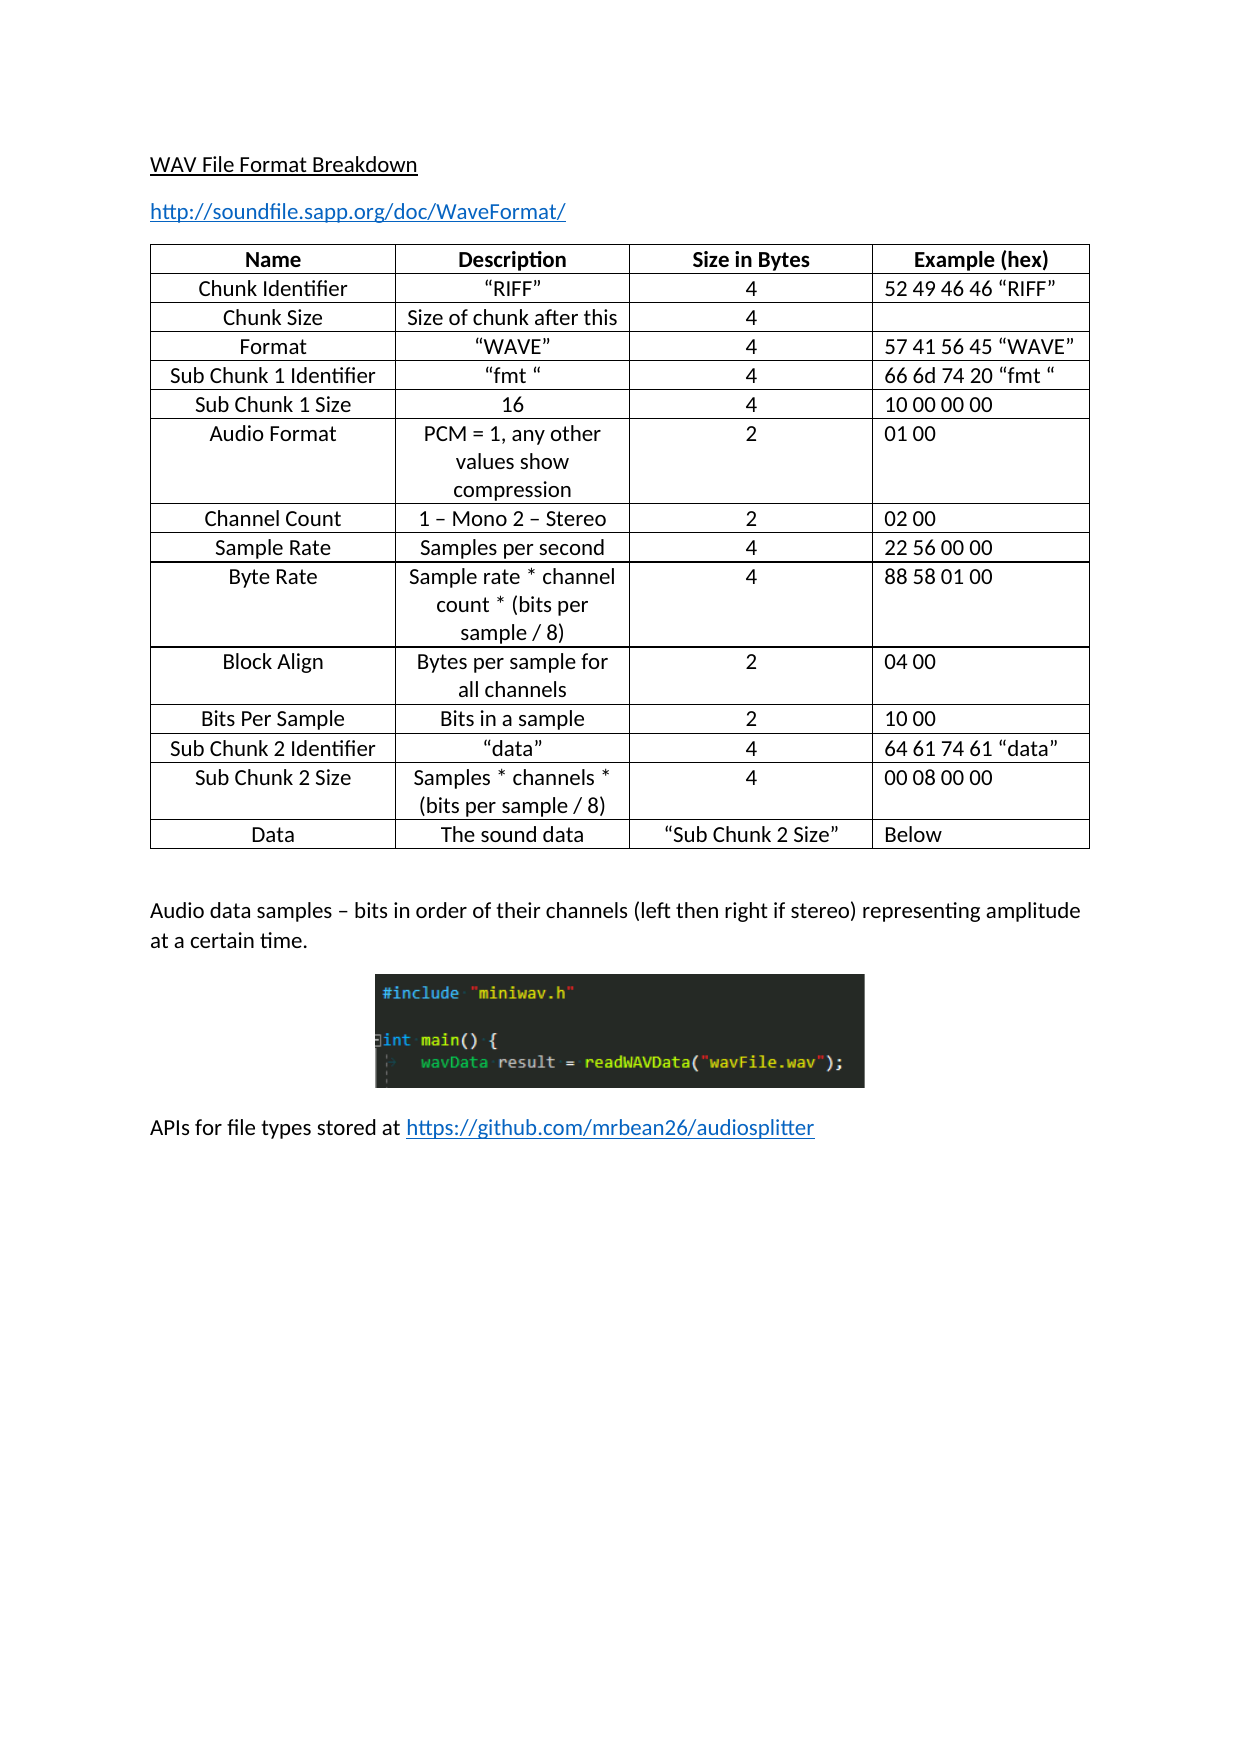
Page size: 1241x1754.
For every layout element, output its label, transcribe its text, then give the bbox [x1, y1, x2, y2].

table_cell 66 6d 74 20 “fmt “ [873, 361, 1089, 389]
table_cell 4 [630, 361, 872, 389]
text WAV File Format Breakdown [150, 150, 1090, 178]
table_cell 57 41 56 45 “WAVE” [873, 332, 1089, 360]
table_cell 04 00 [873, 648, 1089, 703]
text APIs for file types stored at https://github.com/mrbean26/audiosplitter [150, 1113, 1090, 1141]
table_cell Audio Format [151, 419, 395, 503]
table_cell Sample Rate [151, 533, 395, 561]
table_cell 4 [630, 332, 872, 360]
picture [374, 974, 864, 1087]
table_header Example (hex) [873, 245, 1089, 273]
table_cell 88 58 01 00 [873, 563, 1089, 646]
table_cell Below [873, 820, 1089, 848]
table_cell Samples * channels * (bits per sample / 8) [396, 763, 629, 819]
table_cell 02 00 [873, 504, 1089, 532]
table_cell 22 56 00 00 [873, 533, 1089, 561]
table_cell “RIFF” [396, 274, 629, 302]
table_cell Sub Chunk 2 Size [151, 763, 395, 819]
table_cell 4 [630, 734, 872, 762]
table_cell 2 [630, 419, 872, 503]
table_cell Chunk Identifier [151, 274, 395, 302]
table_cell The sound data [396, 820, 629, 848]
table_cell Data [151, 820, 395, 848]
table_cell Samples per second [396, 533, 629, 561]
table_cell PCM = 1, any other values show compression [396, 419, 629, 503]
table_cell Format [151, 332, 395, 360]
table_cell 2 [630, 705, 872, 733]
table_cell 4 [630, 533, 872, 561]
table_cell Bits in a sample [396, 705, 629, 733]
table_cell 1 – Mono 2 – Stereo [396, 504, 629, 532]
table_cell 64 61 74 61 “data” [873, 734, 1089, 762]
table_cell “Sub Chunk 2 Size” [630, 820, 872, 848]
table_cell 2 [630, 504, 872, 532]
table_cell “WAVE” [396, 332, 629, 360]
table_cell Channel Count [151, 504, 395, 532]
table_cell Sample rate * channel count * (bits per sample / 8) [396, 563, 629, 646]
table_cell 4 [630, 390, 872, 418]
table_cell Bits Per Sample [151, 705, 395, 733]
text Audio data samples – bits in order of their channels (left then right if stereo) representing amplitude at a certain time. [150, 896, 1090, 954]
table_header Name [151, 245, 395, 273]
table_header Description [396, 245, 629, 273]
table_cell 4 [630, 274, 872, 302]
table_cell Bytes per sample for all channels [396, 648, 629, 703]
table_cell 2 [630, 648, 872, 703]
table_cell “data” [396, 734, 629, 762]
table_cell Size of chunk after this [396, 303, 629, 331]
table_header Size in Bytes [630, 245, 872, 273]
table_cell 4 [630, 303, 872, 331]
table_cell 10 00 [873, 705, 1089, 733]
table_cell 16 [396, 390, 629, 418]
table_cell Sub Chunk 2 Identifier [151, 734, 395, 762]
table_cell 4 [630, 763, 872, 819]
table_cell 4 [630, 563, 872, 646]
table_cell 52 49 46 46 “RIFF” [873, 274, 1089, 302]
table_cell [873, 303, 1089, 331]
table_cell 10 00 00 00 [873, 390, 1089, 418]
table_cell Chunk Size [151, 303, 395, 331]
table_cell Sub Chunk 1 Identifier [151, 361, 395, 389]
table_cell Sub Chunk 1 Size [151, 390, 395, 418]
text http://soundfile.sapp.org/doc/WaveFormat/ [150, 197, 1090, 225]
table_cell 00 08 00 00 [873, 763, 1089, 819]
table_cell “fmt “ [396, 361, 629, 389]
table_cell Byte Rate [151, 563, 395, 646]
table_cell 01 00 [873, 419, 1089, 503]
table_cell Block Align [151, 648, 395, 703]
